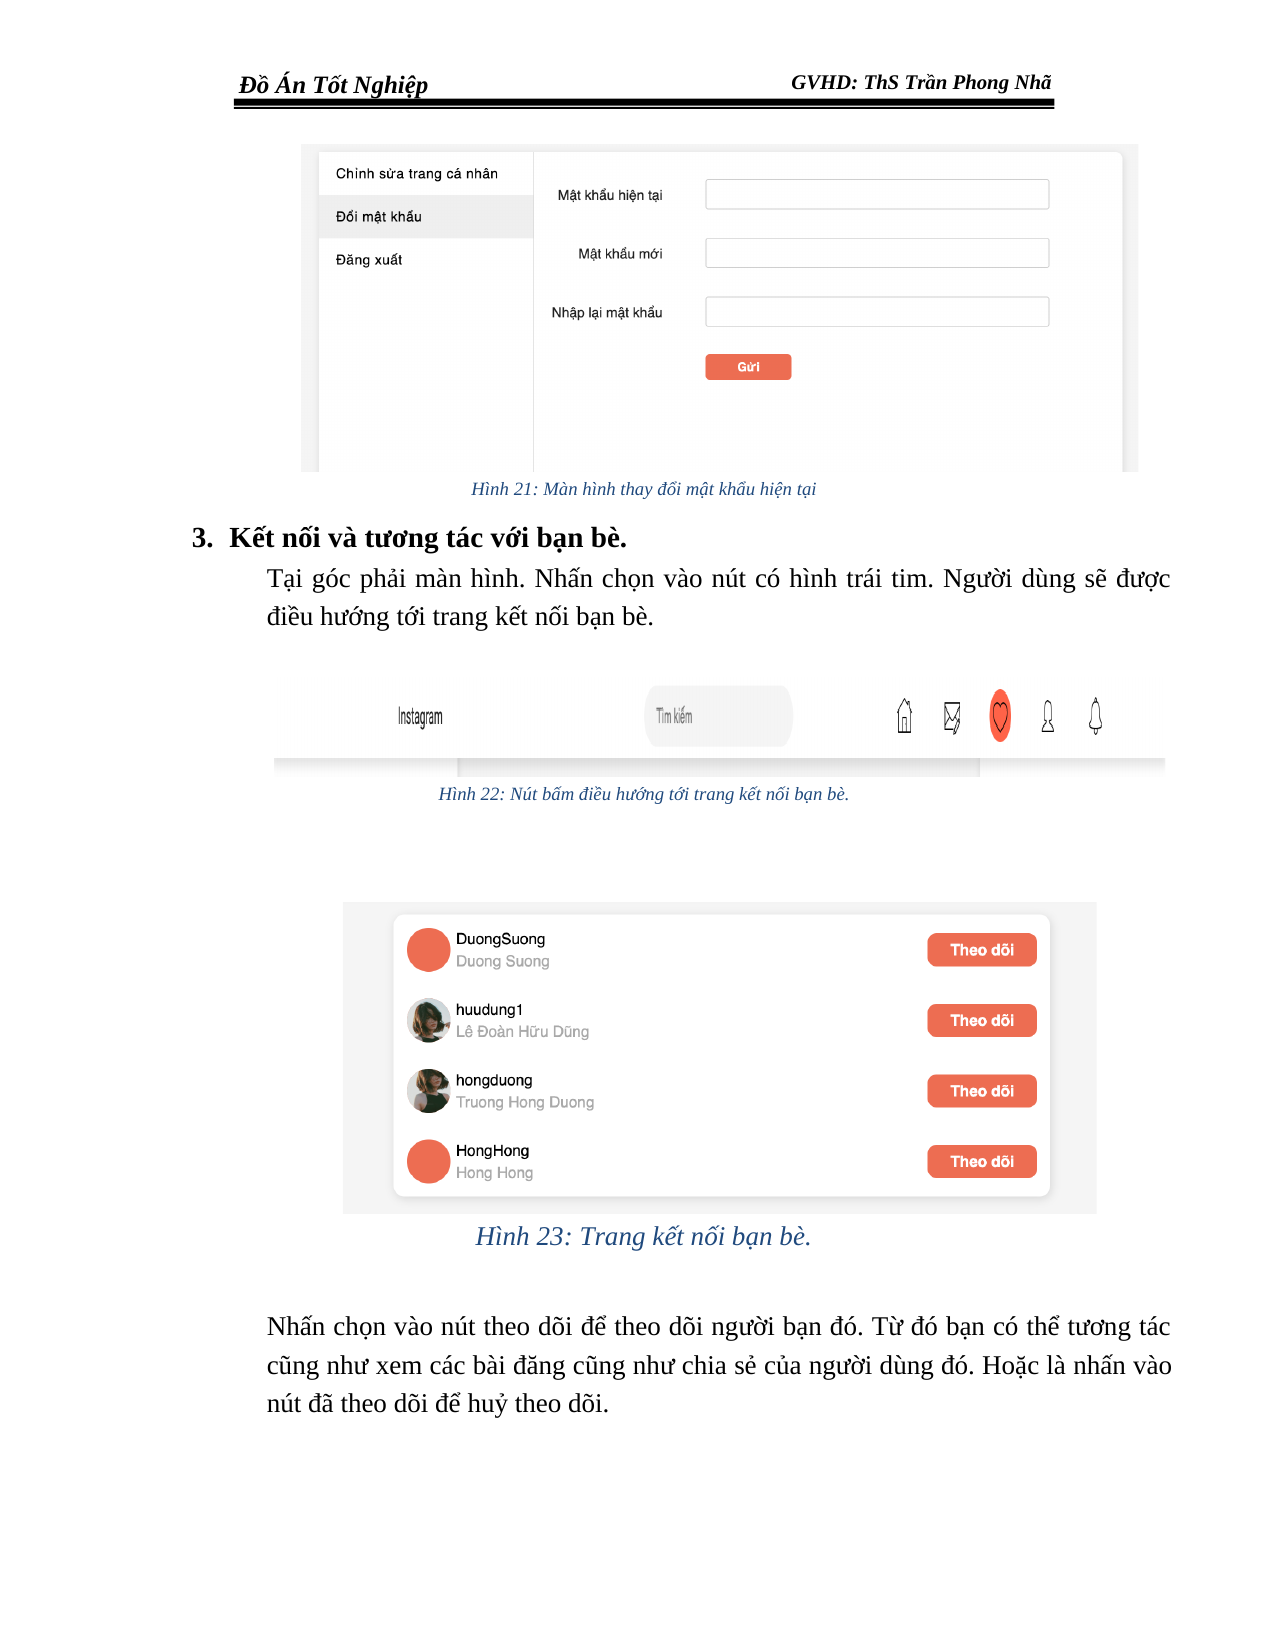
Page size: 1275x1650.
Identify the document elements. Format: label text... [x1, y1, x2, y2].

text Hình 23: Trang kết nối bạn bè. [117, 1220, 1173, 1251]
text Tại góc phải màn hình. Nhấn chọn vào nút có hình trái tim. Người dùng sẽ được điều hướng tới trang kết nối bạn bè. [267, 562, 1173, 632]
picture [301, 144, 1139, 472]
list Kết nối và tương tác với bạn bè. [192, 520, 1173, 554]
picture [274, 677, 1166, 777]
text Nhấn chọn vào nút theo dõi để theo dõi người bạn đó. Từ đó bạn có thể tương tác cũng như xem các bài đăng cũng như chia sẻ của người dùng đó. Hoặc là nhấn vào nút đã theo dõi để huỷ theo dõi. [267, 1311, 1173, 1419]
picture [342, 902, 1097, 1214]
